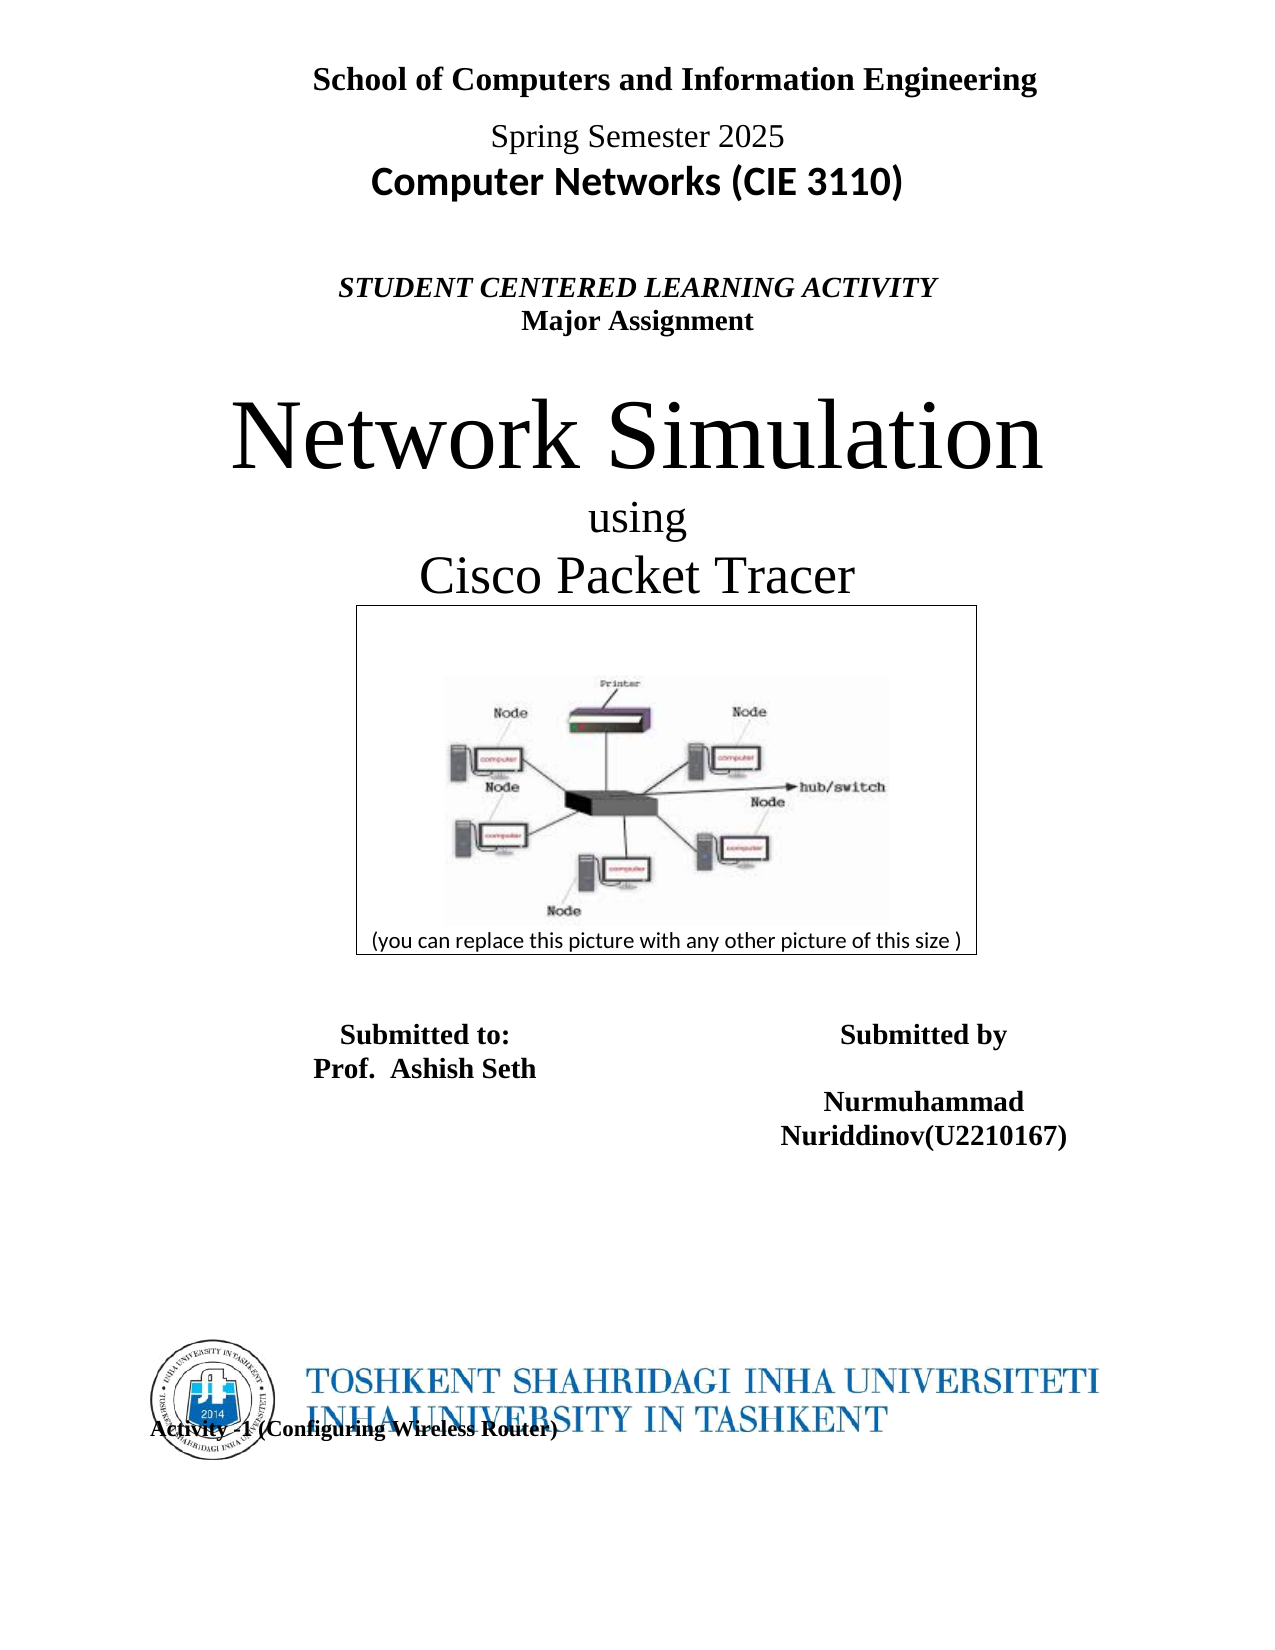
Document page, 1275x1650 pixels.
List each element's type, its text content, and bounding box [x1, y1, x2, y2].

text Computer Networks (CIE 3110) [150, 155, 1125, 206]
text STUDENT CENTERED LEARNING ACTIVITY [150, 270, 1125, 303]
text Network Simulation [150, 375, 1125, 490]
text Major Assignment [150, 303, 1125, 337]
text Spring Semester 2025 [150, 117, 1125, 155]
picture [440, 668, 894, 926]
table_header (you can replace this picture with any other picture of this size ) [357, 606, 976, 954]
text Cisco Packet Tracer [150, 543, 1125, 605]
picture [115, 1323, 1139, 1480]
text Activity -1 (Configuring Wireless Router) [150, 1415, 1125, 1441]
table_header Submitted to: Prof. Ashish Seth [139, 984, 711, 1185]
table_header Submitted by Nurmuhammad Nuriddinov(U2210167) [711, 984, 1136, 1185]
list School of Computers and Information Engineering [225, 59, 1125, 97]
text using [150, 490, 1125, 543]
